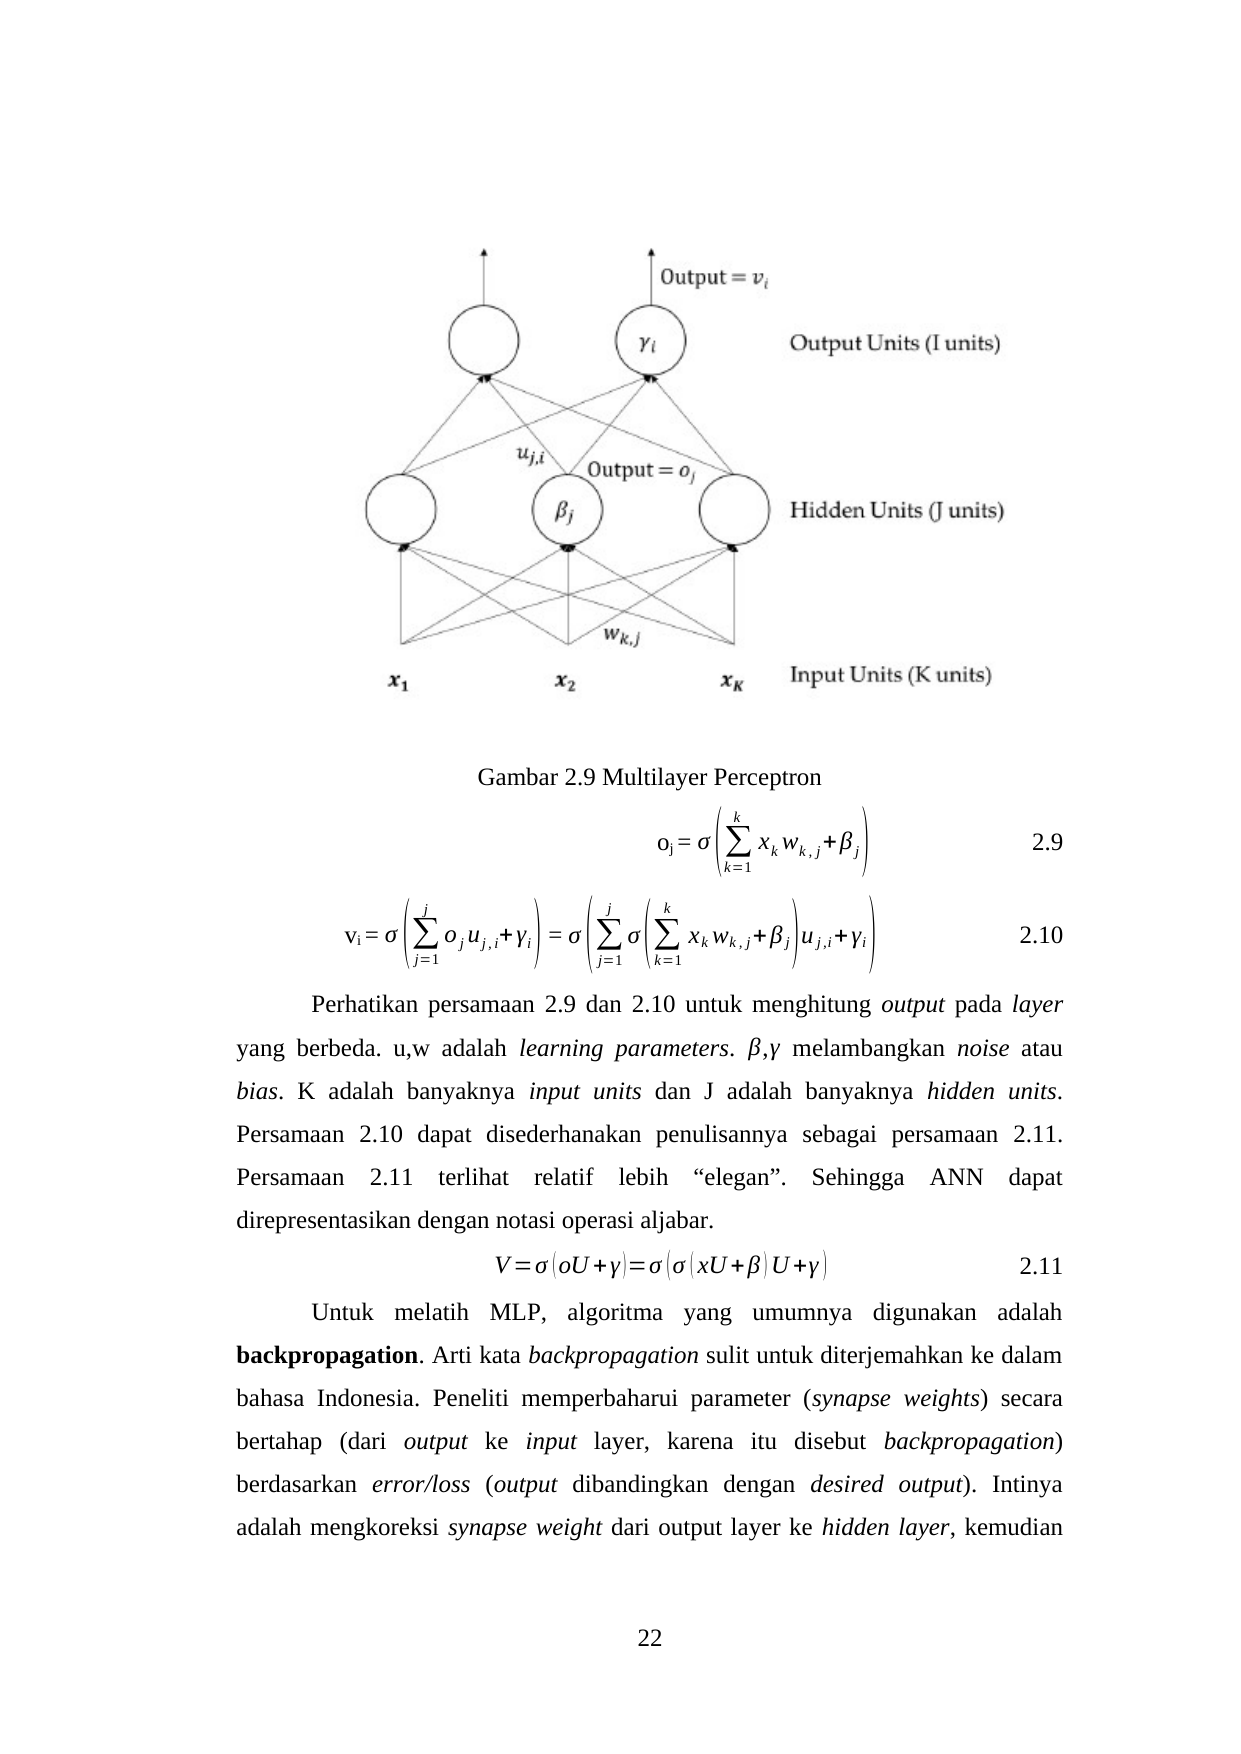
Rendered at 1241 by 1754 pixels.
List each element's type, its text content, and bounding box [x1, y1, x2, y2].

text 2.11 [236, 1248, 1063, 1282]
text oj = 2.9 [236, 805, 1063, 879]
picture [344, 236, 1030, 748]
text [236, 1297, 1063, 1541]
text vi = = 2.10 [236, 893, 1063, 975]
text Gambar 2.9 Multilayer Perceptron [236, 762, 1063, 790]
text Perhatikan persamaan 2.9 dan 2.10 untuk menghitung output pada layer yang berbeda. u,w adalah learning parameters. , melambangkan noise atau bias. K adalah banyaknya input units dan J adalah banyaknya hidden units. Persamaan 2.10 dapat disederhanakan penulisannya sebagai persamaan 2.11. Persamaan 2.11 terlihat relatif lebih “elegan”. Sehingga ANN dapat direpresentasikan dengan notasi operasi aljabar. [236, 989, 1063, 1234]
